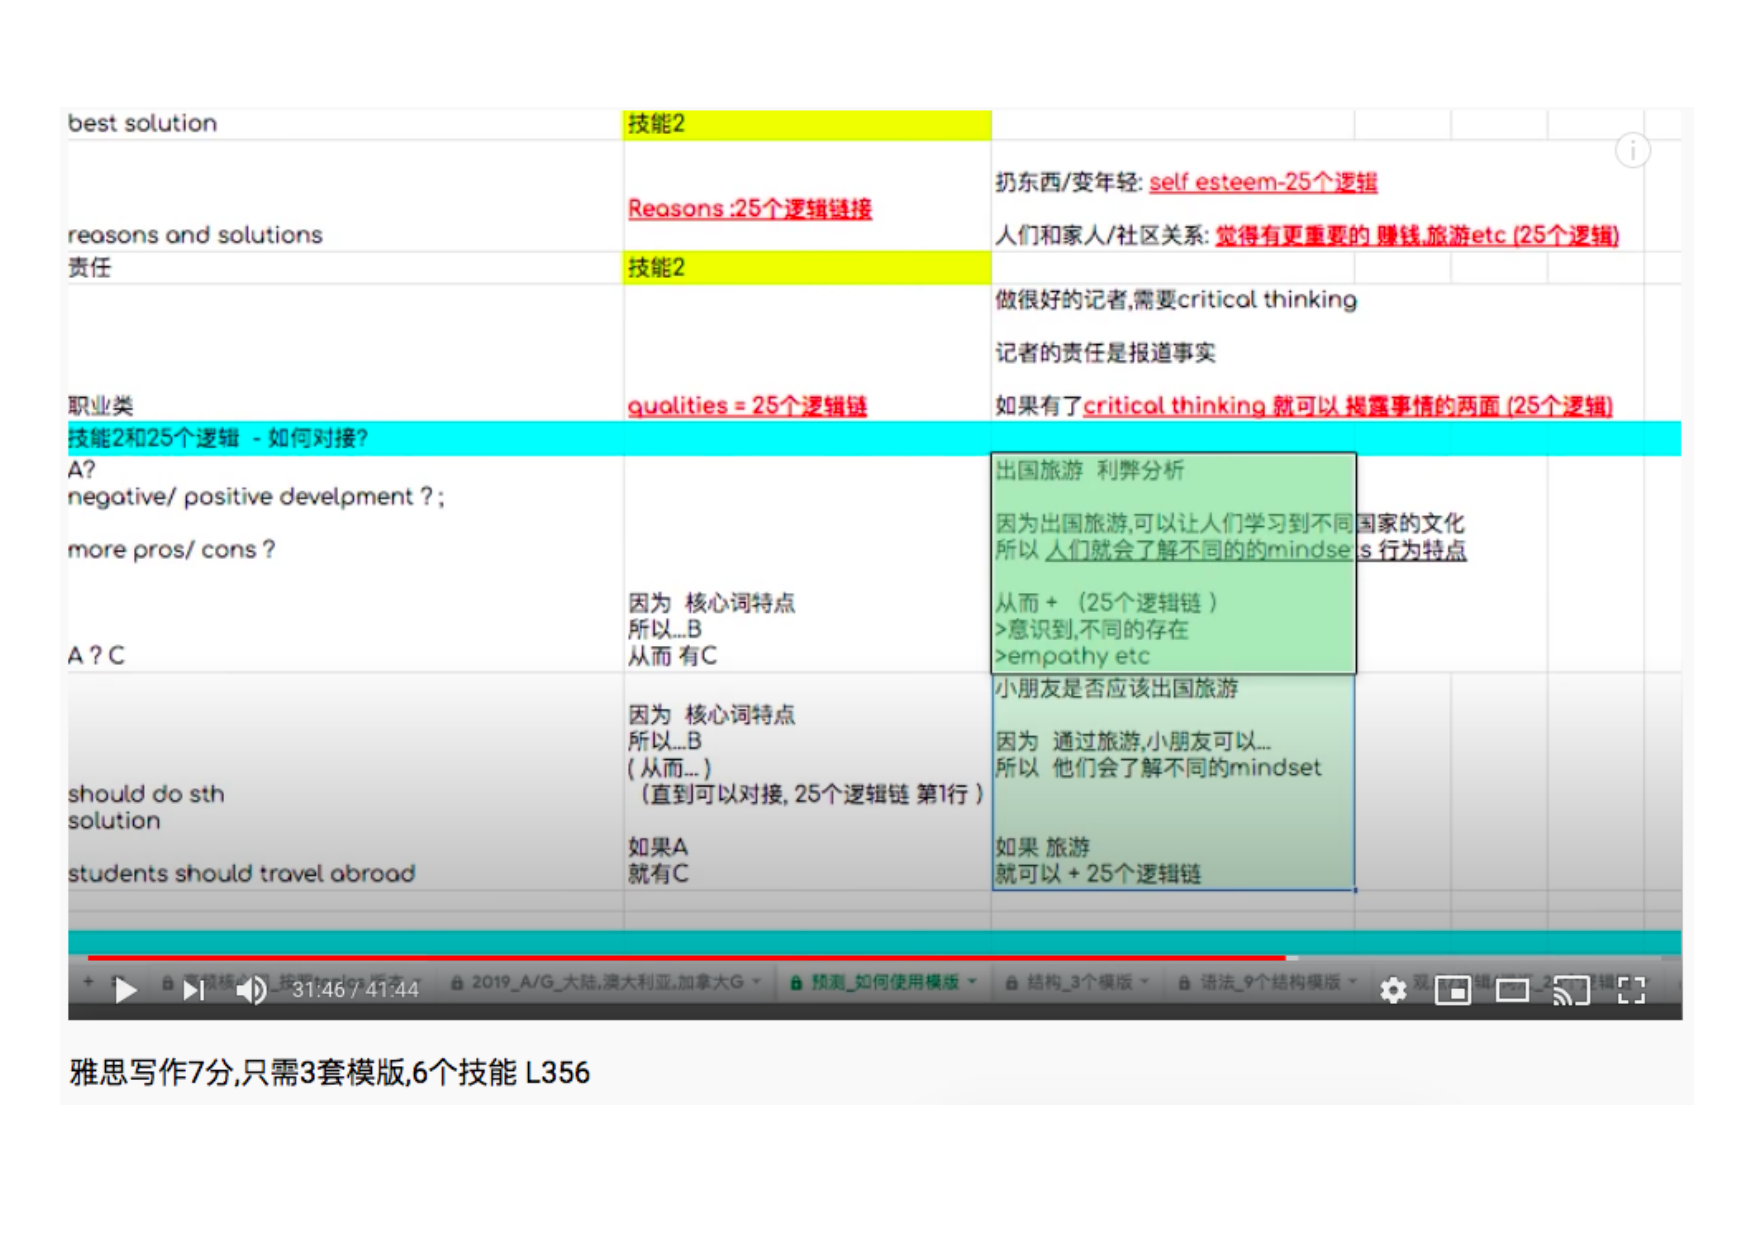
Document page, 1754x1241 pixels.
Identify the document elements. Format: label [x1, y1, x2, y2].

picture [59, 107, 1695, 1105]
